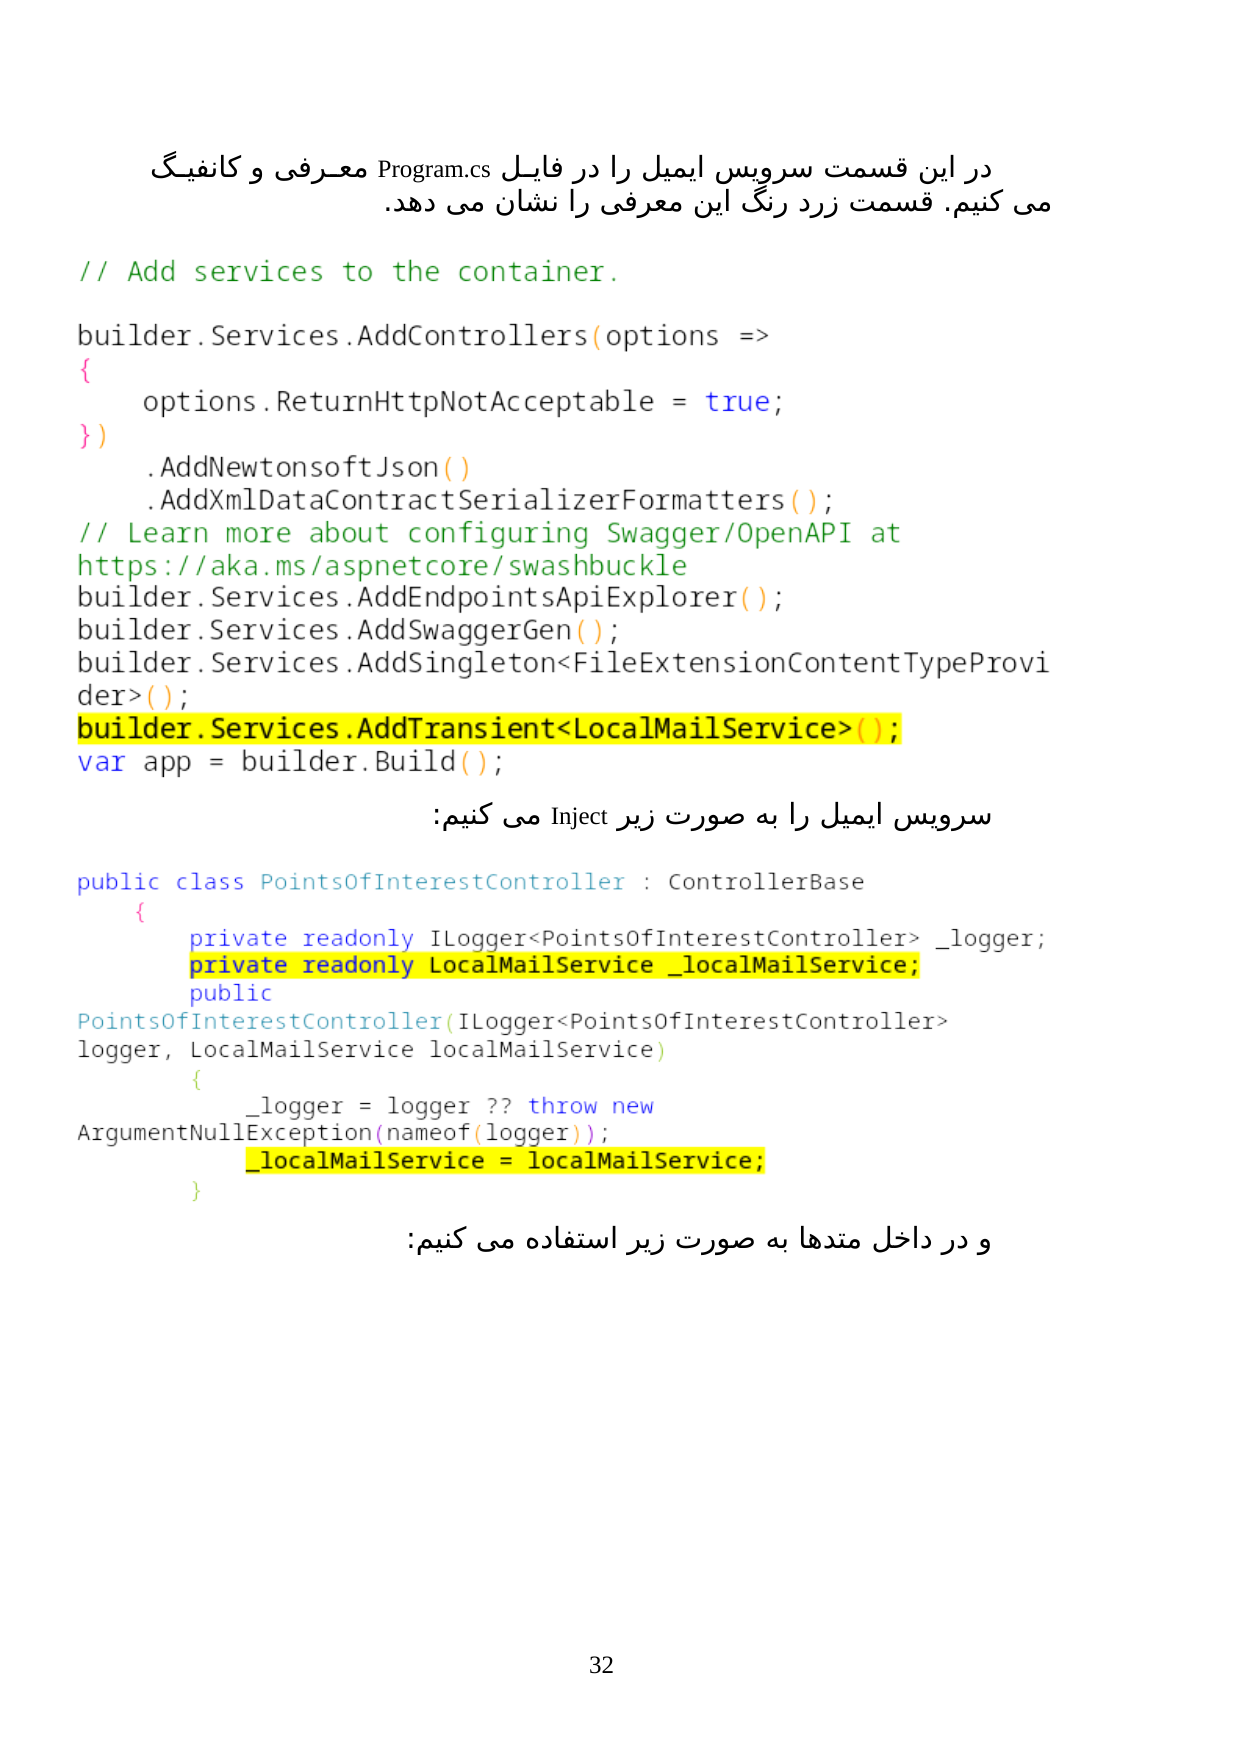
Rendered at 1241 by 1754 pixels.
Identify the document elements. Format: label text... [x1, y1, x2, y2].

text سرویس ایمیل را به صورت زیر Inject می کنیم: [150, 797, 1053, 831]
text و در داخل متدها به صورت زیر استفاده می کنیم: [150, 1222, 1053, 1256]
text در این قسمت سرویس ایمیل را در فایل Program.cs معرفی و کانفیگ می کنیم. قسمت زرد رنگ این معرفی را نشان می دهد. [150, 150, 1053, 218]
